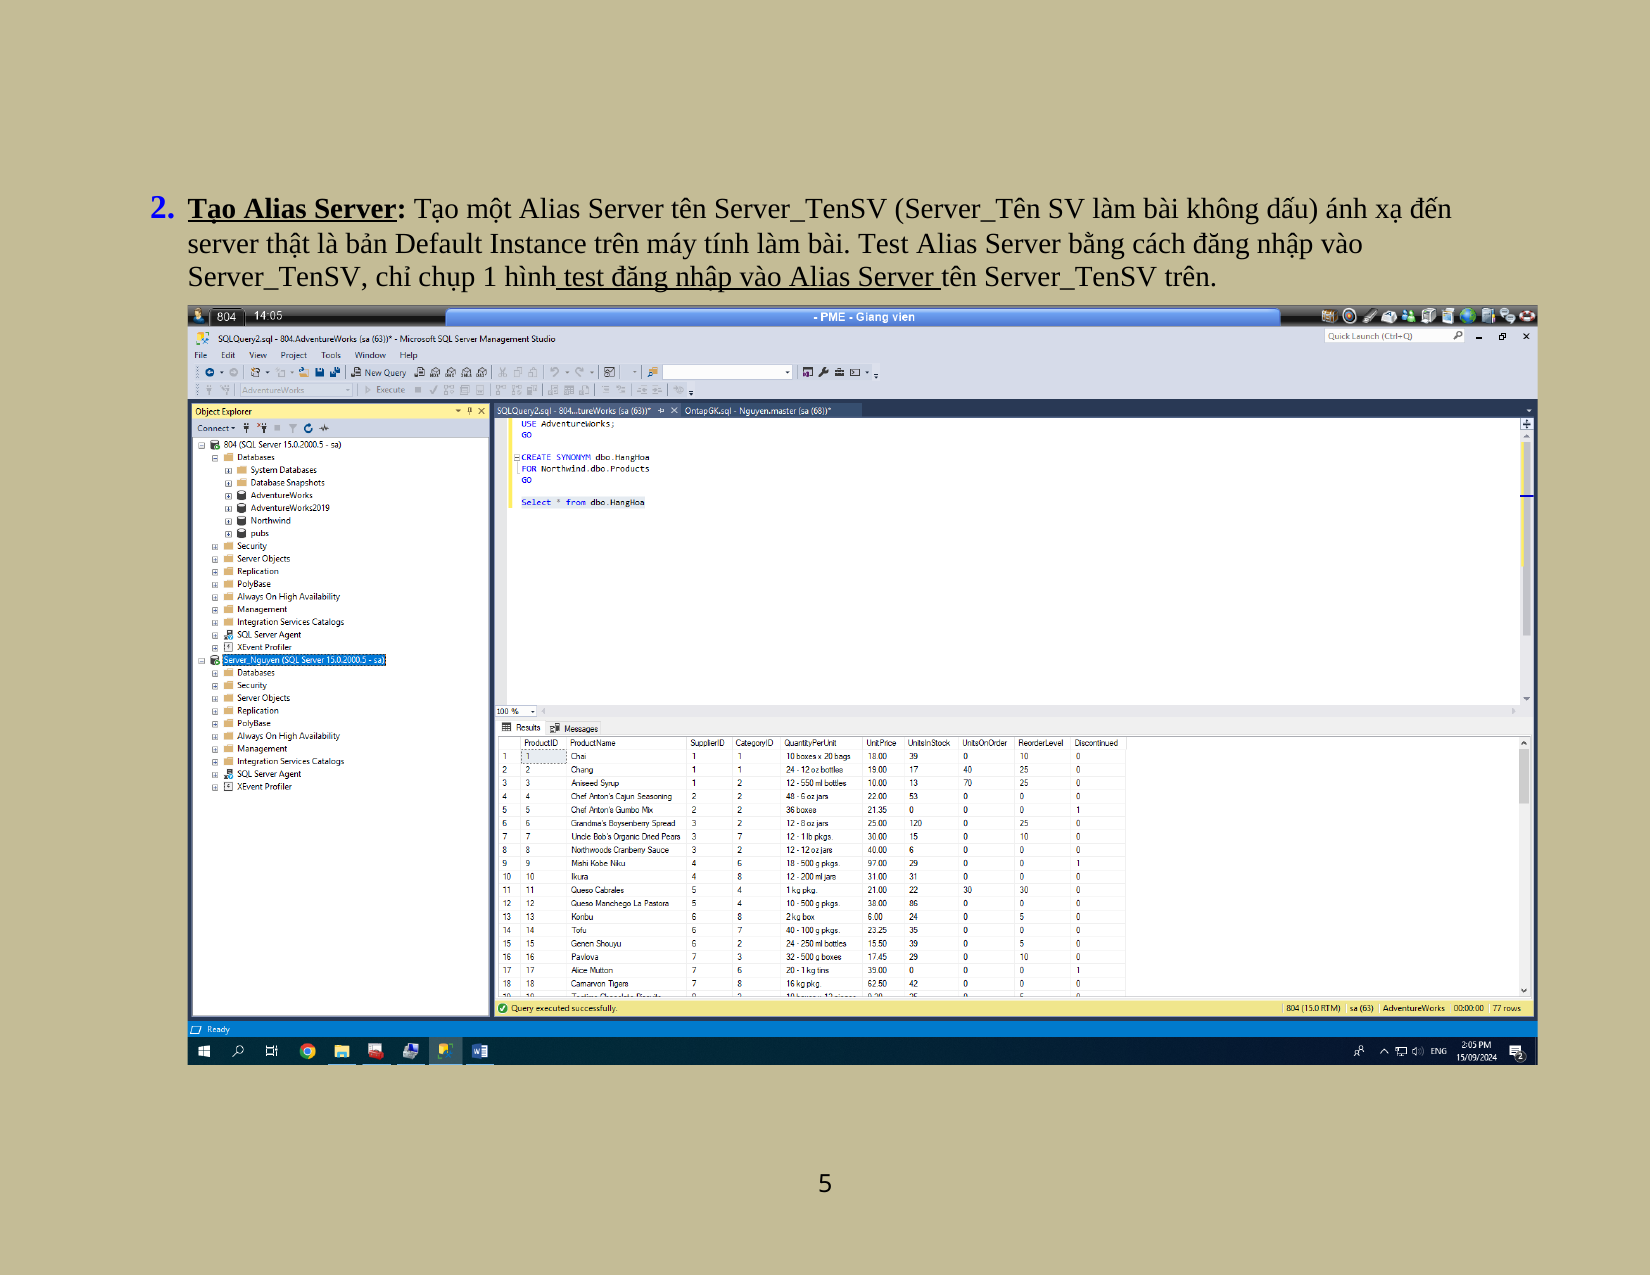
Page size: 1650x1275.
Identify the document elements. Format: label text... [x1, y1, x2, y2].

picture [187, 305, 1538, 1065]
picture [369, 1044, 383, 1059]
picture [472, 1044, 487, 1058]
picture [199, 1046, 209, 1056]
list Tạo Alias Server: Tạo một Alias Server tên Server_TenSV (Server_Tên SV làm bài không dấu) ánh xạ đến server thật là bản Default Instance trên máy tính làm bài. Test Alias Server bằng cách đăng nhập vào Server_TenSV, chỉ chụp 1 hình test đăng nhập vào Alias Server tên Server_TenSV trên. [150, 187, 1500, 293]
picture [300, 1044, 315, 1059]
picture [404, 1044, 418, 1059]
picture [335, 1046, 349, 1057]
